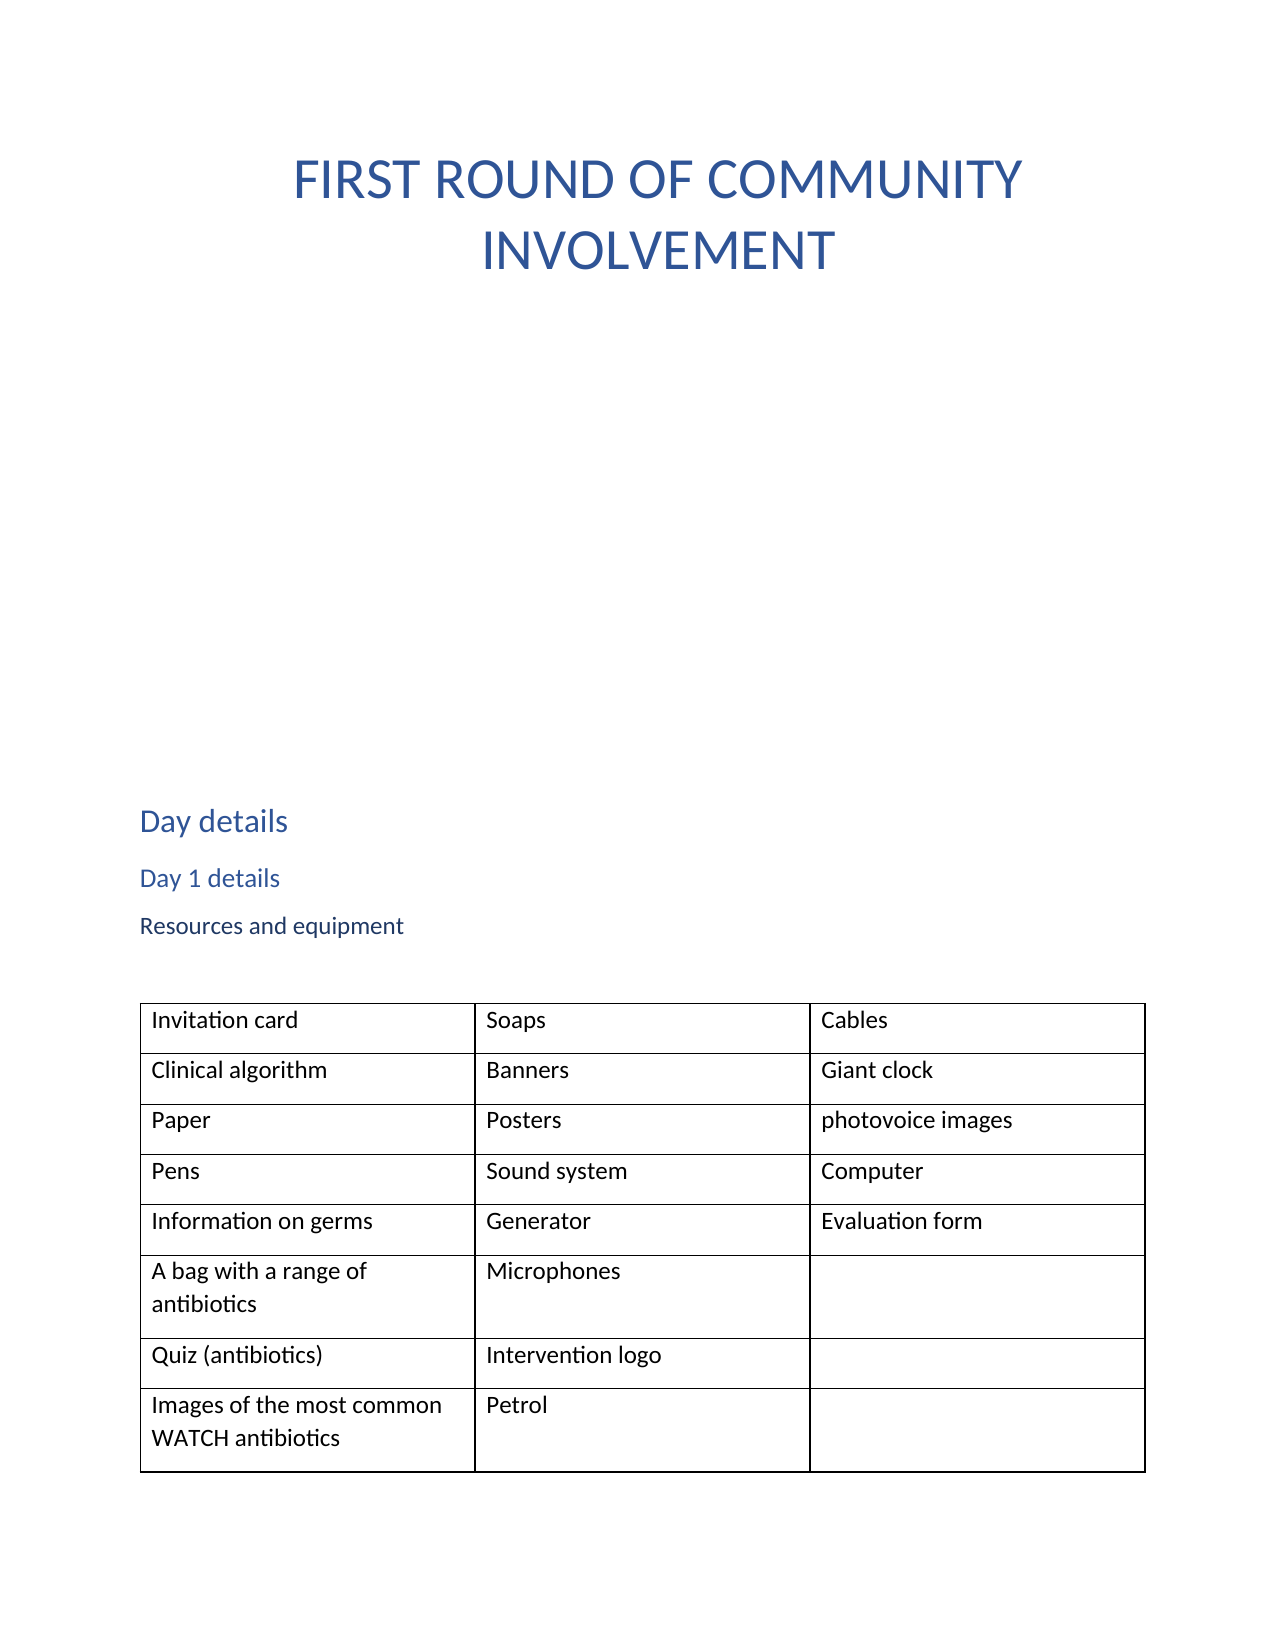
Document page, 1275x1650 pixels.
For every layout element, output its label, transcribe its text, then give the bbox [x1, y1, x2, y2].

table_cell Sound system [476, 1155, 809, 1204]
table_cell photovoice images [811, 1105, 1144, 1154]
table_cell Information on germs [141, 1205, 474, 1254]
table_cell Posters [476, 1105, 809, 1154]
table_cell Paper [141, 1105, 474, 1154]
subtitle Resources and equipment [139, 910, 1177, 941]
table_cell Banners [476, 1054, 809, 1103]
table_cell Computer [811, 1155, 1144, 1204]
table_header Cables [811, 1004, 1144, 1053]
table_cell [811, 1256, 1144, 1338]
table_cell Images of the most common WATCH antibiotics [141, 1389, 474, 1471]
table_cell Clinical algorithm [141, 1054, 474, 1103]
table_cell A bag with a range of antibiotics [141, 1256, 474, 1338]
table_cell Microphones [476, 1256, 809, 1338]
subtitle Day details [139, 800, 1177, 841]
subtitle Day 1 details [139, 861, 1177, 894]
table_cell Evaluation form [811, 1205, 1144, 1254]
table_cell [811, 1339, 1144, 1388]
table_header Invitation card [141, 1004, 474, 1053]
table_cell Intervention logo [476, 1339, 809, 1388]
table_cell Giant clock [811, 1054, 1144, 1103]
subtitle FIRST ROUND OF COMMUNITY INVOLVEMENT [139, 142, 1177, 284]
table_cell Quiz (antibiotics) [141, 1339, 474, 1388]
table_cell Generator [476, 1205, 809, 1254]
table_header Soaps [476, 1004, 809, 1053]
table_cell [811, 1389, 1144, 1471]
table_cell Petrol [476, 1389, 809, 1471]
table_cell Pens [141, 1155, 474, 1204]
